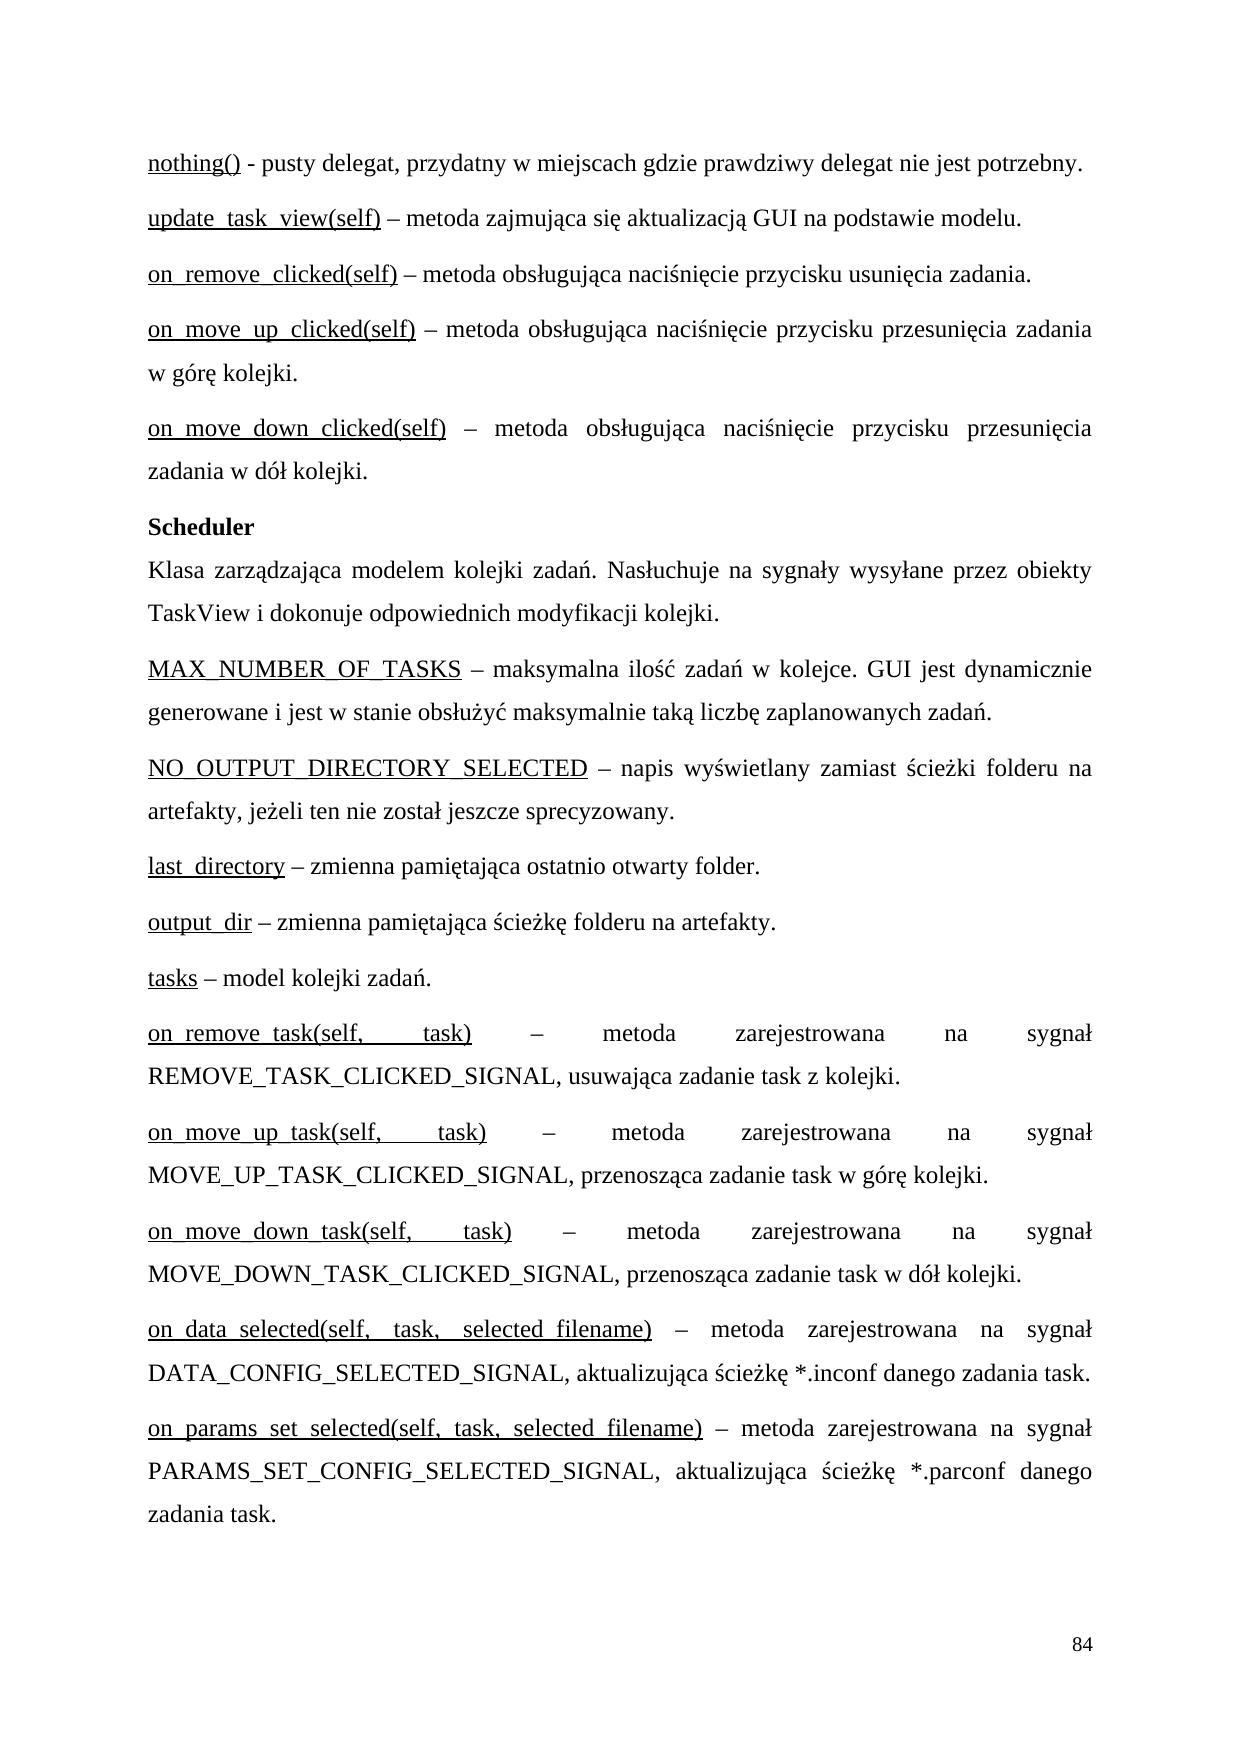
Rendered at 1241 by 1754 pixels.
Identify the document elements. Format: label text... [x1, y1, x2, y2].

text NO_OUTPUT_DIRECTORY_SELECTED – napis wyświetlany zamiast ścieżki folderu na artefakty, jeżeli ten nie został jeszcze sprecyzowany. [148, 753, 1093, 824]
text on_move_up_task(self, task) – metoda zarejestrowana na sygnał MOVE_UP_TASK_CLICKED_SIGNAL, przenosząca zadanie task w górę kolejki. [148, 1117, 1093, 1189]
text on_move_down_clicked(self) – metoda obsługująca naciśnięcie przycisku przesunięcia zadania w dół kolejki. [148, 413, 1093, 485]
text on_data_selected(self, task, selected_filename) – metoda zarejestrowana na sygnał DATA_CONFIG_SELECTED_SIGNAL, aktualizująca ścieżkę *.inconf danego zadania task. [148, 1314, 1093, 1386]
text on_remove_clicked(self) – metoda obsługująca naciśnięcie przycisku usunięcia zadania. [148, 259, 1093, 288]
text output_dir – zmienna pamiętająca ścieżkę folderu na artefakty. [148, 907, 1093, 936]
text on_move_up_clicked(self) – metoda obsługująca naciśnięcie przycisku przesunięcia zadania w górę kolejki. [148, 314, 1093, 386]
text tasks – model kolejki zadań. [148, 963, 1093, 991]
text on_remove_task(self, task) – metoda zarejestrowana na sygnał REMOVE_TASK_CLICKED_SIGNAL, usuwająca zadanie task z kolejki. [148, 1018, 1093, 1090]
text update_task_view(self) – metoda zajmująca się aktualizacją GUI na podstawie modelu. [148, 203, 1093, 232]
text on_move_down_task(self, task) – metoda zarejestrowana na sygnał MOVE_DOWN_TASK_CLICKED_SIGNAL, przenosząca zadanie task w dół kolejki. [148, 1216, 1093, 1288]
text Klasa zarządzająca modelem kolejki zadań. Nasłuchuje na sygnały wysyłane przez obiekty TaskView i dokonuje odpowiednich modyfikacji kolejki. [148, 555, 1093, 627]
text MAX_NUMBER_OF_TASKS – maksymalna ilość zadań w kolejce. GUI jest dynamicznie generowane i jest w stanie obsłużyć maksymalnie taką liczbę zaplanowanych zadań. [148, 654, 1093, 726]
text nothing() - pusty delegat, przydatny w miejscach gdzie prawdziwy delegat nie jest potrzebny. [148, 148, 1093, 176]
text on_params_set_selected(self, task, selected_filename) – metoda zarejestrowana na sygnał PARAMS_SET_CONFIG_SELECTED_SIGNAL, aktualizująca ścieżkę *.parconf danego zadania task. [148, 1413, 1093, 1528]
text Scheduler [148, 512, 1093, 541]
text last_directory – zmienna pamiętająca ostatnio otwarty folder. [148, 851, 1093, 880]
